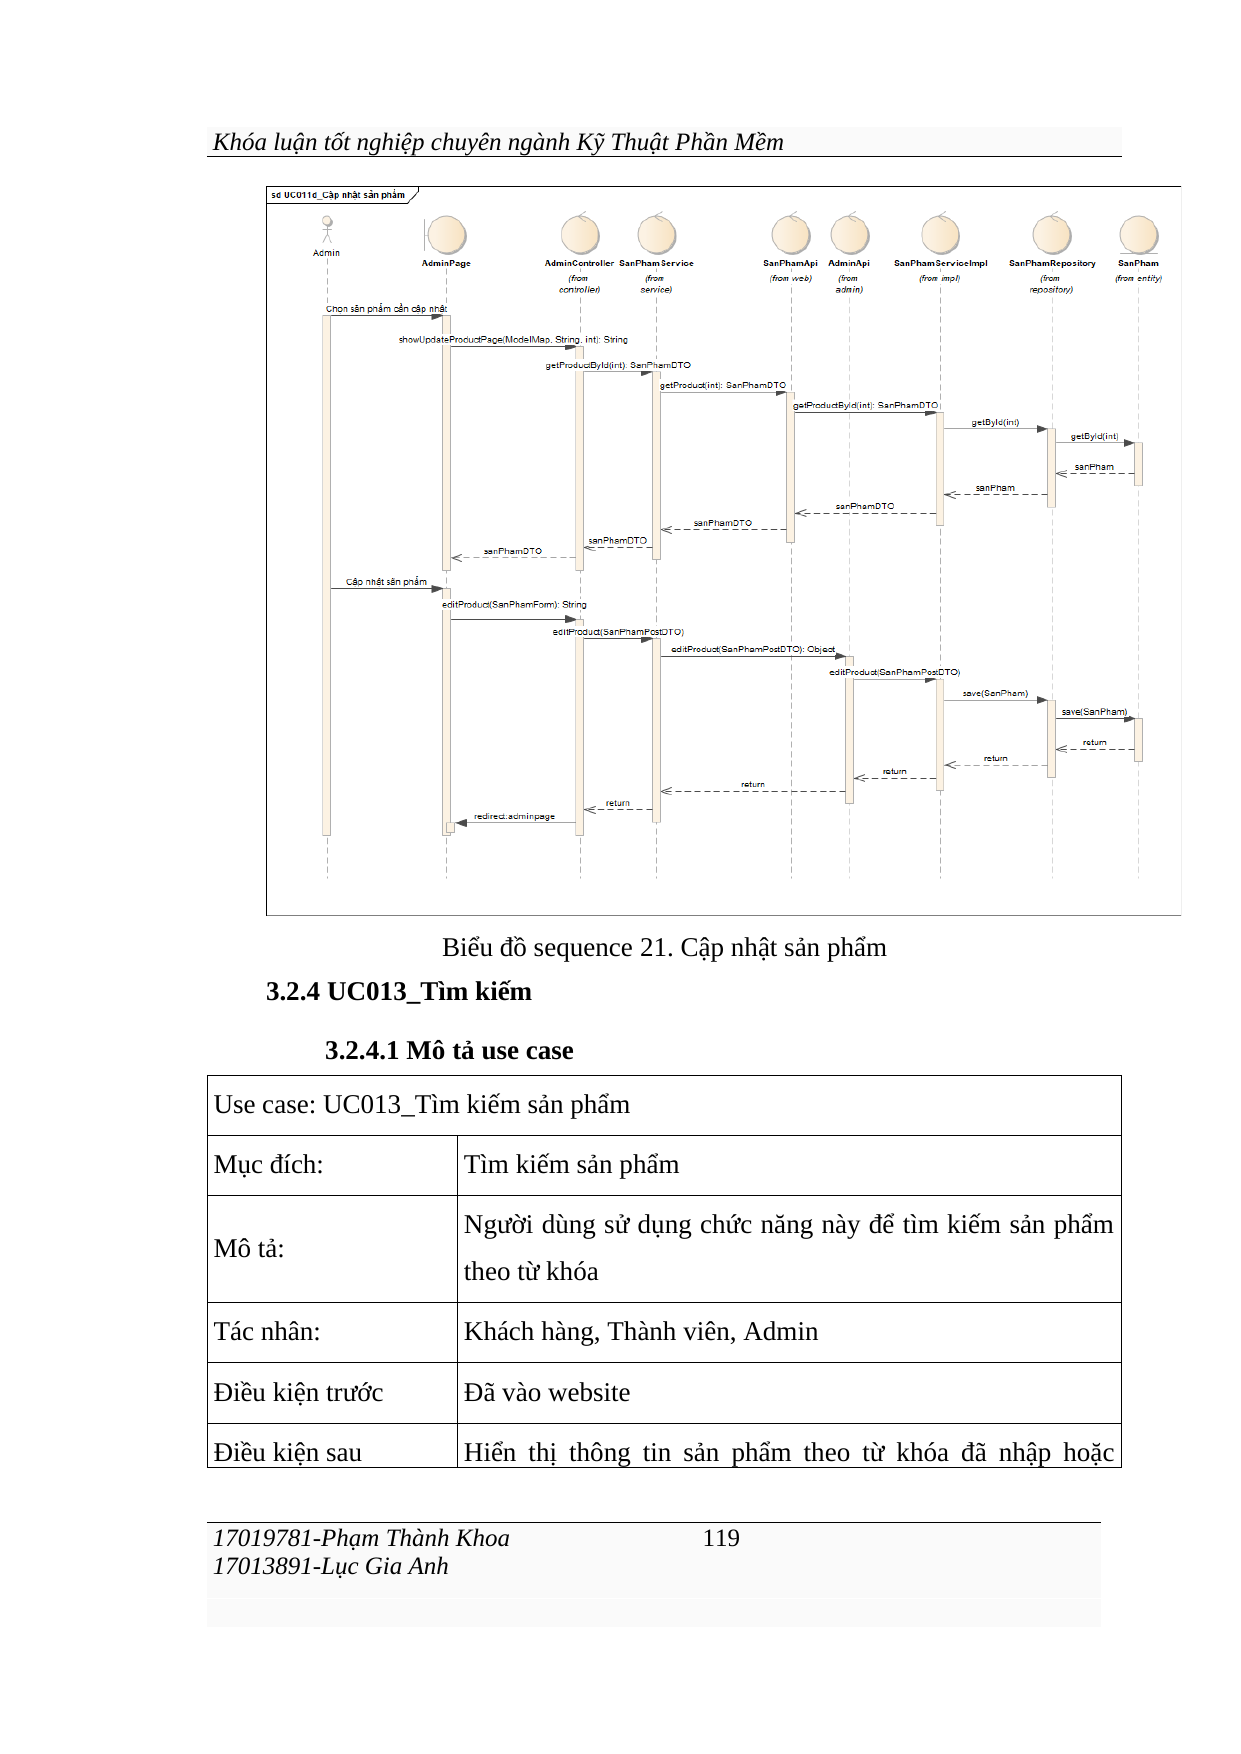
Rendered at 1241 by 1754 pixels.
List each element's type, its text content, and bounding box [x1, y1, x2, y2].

table_header Use case: UC013_Tìm kiếm sản phẩm [208, 1076, 1121, 1135]
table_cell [458, 1424, 1121, 1467]
table_cell Người dùng sử dụng chức năng này để tìm kiếm sản phẩm theo từ khóa [458, 1196, 1121, 1302]
subtitle Mô tả use case [325, 1034, 1122, 1065]
table_cell Đã vào website [458, 1363, 1121, 1422]
table_cell Tác nhân: [208, 1303, 457, 1362]
table_cell Tìm kiếm sản phẩm [458, 1136, 1121, 1195]
table_cell Khách hàng, Thành viên, Admin [458, 1303, 1121, 1362]
picture [265, 185, 1182, 916]
table_cell Mục đích: [208, 1136, 457, 1195]
table_cell Điều kiện sau [208, 1424, 457, 1467]
subtitle UC013_Tìm kiếm [266, 975, 1122, 1006]
table_cell Mô tả: [208, 1196, 457, 1302]
table_cell Điều kiện trước [208, 1363, 457, 1422]
